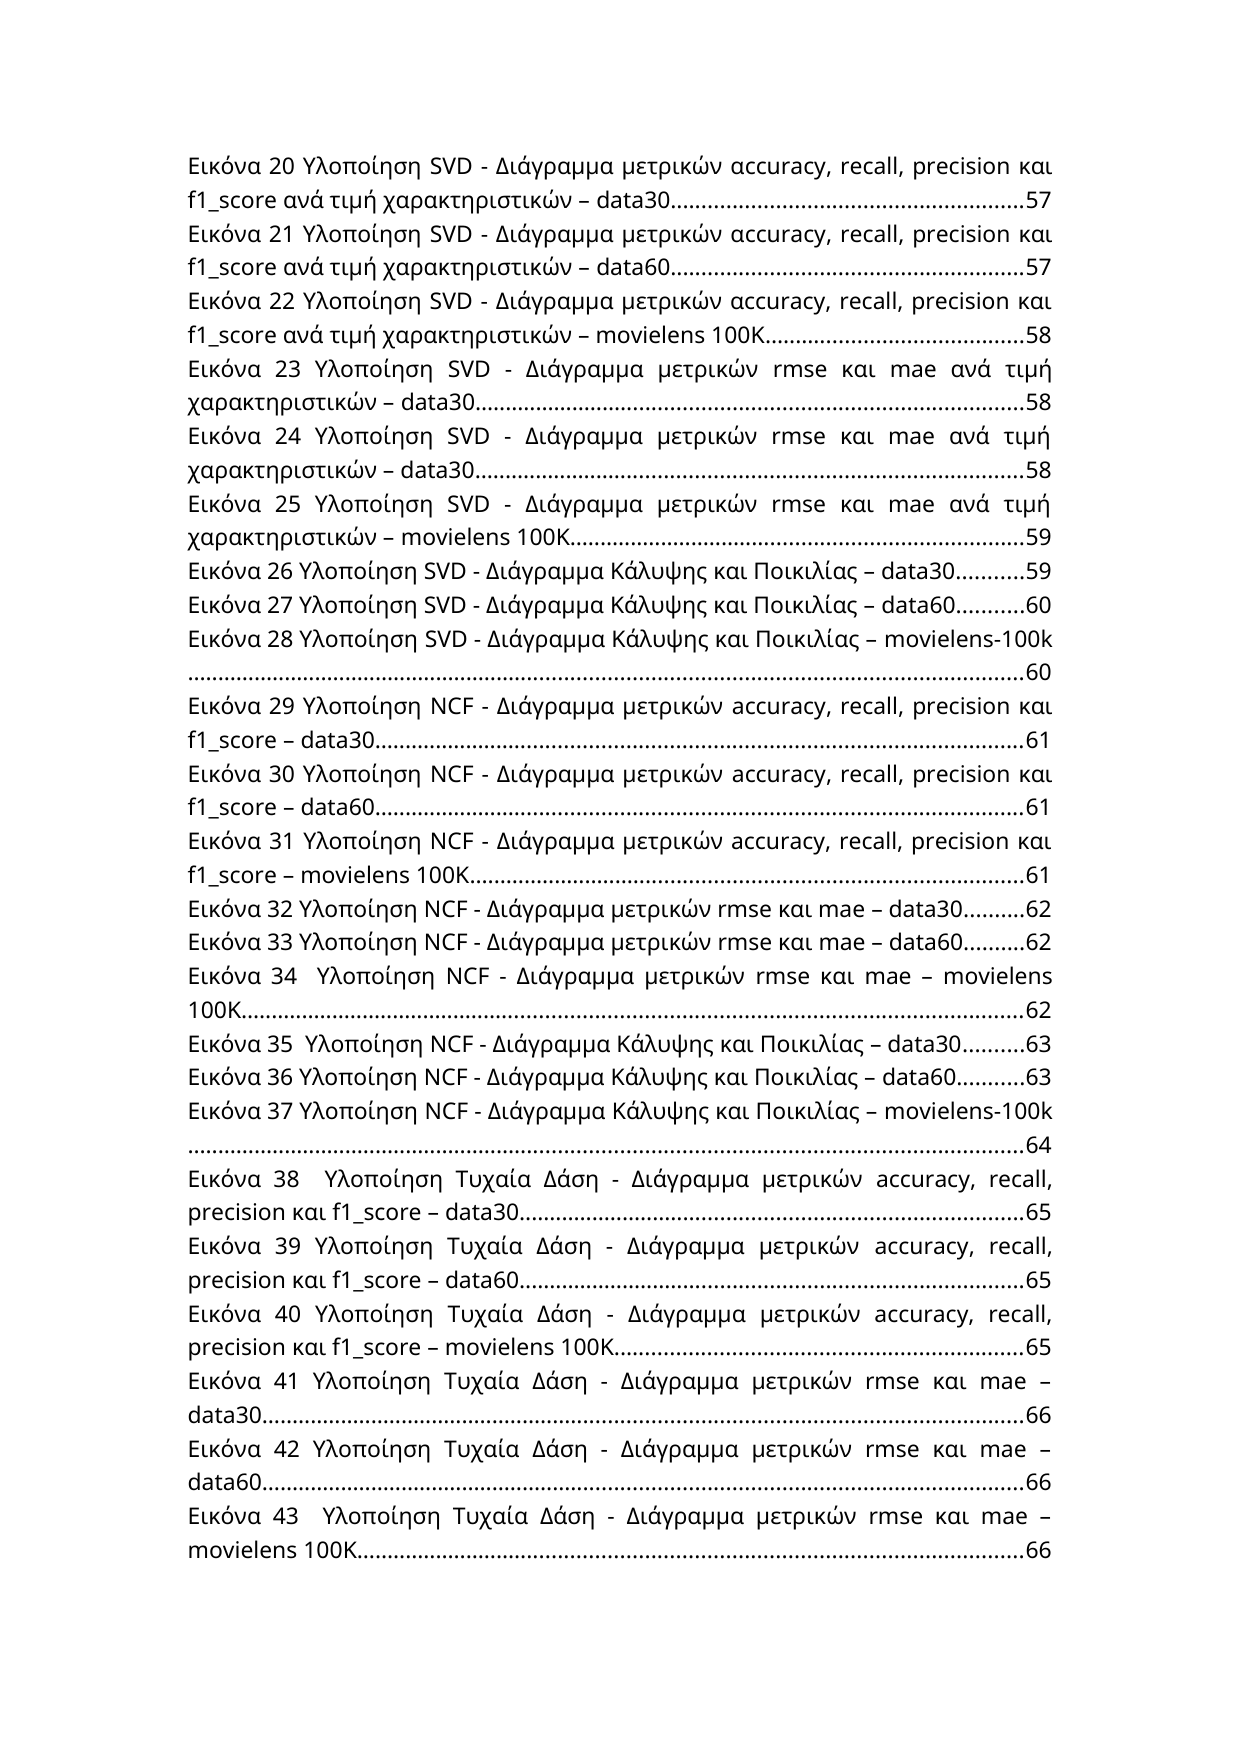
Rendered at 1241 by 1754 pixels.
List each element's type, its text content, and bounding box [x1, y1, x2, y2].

text Εικόνα 26 Υλοποίηση SVD - Διάγραμμα Κάλυψης και Ποικιλίας – data30 59 [187, 555, 1053, 586]
text Εικόνα 20 Υλοποίηση SVD - Διάγραμμα μετρικών αccuracy, recall, precision και f1_score ανά τιμή χαρακτηριστικών – data30 57 [187, 150, 1053, 215]
text Εικόνα 23 Υλοποίηση SVD - Διάγραμμα μετρικών rmse και mae ανά τιμή χαρακτηριστικών – data30 58 [187, 352, 1053, 417]
text Εικόνα 36 Υλοποίηση NCF - Διάγραμμα Κάλυψης και Ποικιλίας – data60 63 [187, 1061, 1053, 1092]
text Εικόνα 37 Υλοποίηση NCF - Διάγραμμα Κάλυψης και Ποικιλίας – movielens-100k 64 [187, 1095, 1053, 1160]
text Εικόνα 25 Υλοποίηση SVD - Διάγραμμα μετρικών rmse και mae ανά τιμή χαρακτηριστικών – movielens 100K 59 [187, 487, 1053, 552]
text Εικόνα 42 Υλοποίηση Τυχαία Δάση - Διάγραμμα μετρικών rmse και mae – data60 66 [187, 1432, 1053, 1497]
text Εικόνα 27 Υλοποίηση SVD - Διάγραμμα Κάλυψης και Ποικιλίας – data60 60 [187, 589, 1053, 620]
text Εικόνα 43 Υλοποίηση Τυχαία Δάση - Διάγραμμα μετρικών rmse και mae – movielens 100K 66 [187, 1500, 1053, 1565]
text Εικόνα 31 Υλοποίηση NCF - Διάγραμμα μετρικών accuracy, recall, precision και f1_score – movielens 100K 61 [187, 825, 1053, 890]
text Εικόνα 35 Υλοποίηση NCF - Διάγραμμα Κάλυψης και Ποικιλίας – data30 63 [187, 1027, 1053, 1059]
text Εικόνα 21 Υλοποίηση SVD - Διάγραμμα μετρικών αccuracy, recall, precision και f1_score ανά τιμή χαρακτηριστικών – data60 57 [187, 217, 1053, 282]
text Εικόνα 34 Υλοποίηση NCF - Διάγραμμα μετρικών rmse και mae – movielens 100K 62 [187, 960, 1053, 1025]
text Εικόνα 33 Υλοποίηση NCF - Διάγραμμα μετρικών rmse και mae – data60 62 [187, 926, 1053, 957]
text Εικόνα 41 Υλοποίηση Τυχαία Δάση - Διάγραμμα μετρικών rmse και mae – data30 66 [187, 1365, 1053, 1430]
text Εικόνα 29 Υλοποίηση NCF - Διάγραμμα μετρικών accuracy, recall, precision και f1_score – data30 61 [187, 690, 1053, 755]
text Εικόνα 39 Υλοποίηση Τυχαία Δάση - Διάγραμμα μετρικών accuracy, recall, precision και f1_score – data60 65 [187, 1230, 1053, 1295]
text Εικόνα 24 Υλοποίηση SVD - Διάγραμμα μετρικών rmse και mae ανά τιμή χαρακτηριστικών – data30 58 [187, 420, 1053, 485]
text Εικόνα 40 Υλοποίηση Τυχαία Δάση - Διάγραμμα μετρικών accuracy, recall, precision και f1_score – movielens 100K 65 [187, 1297, 1053, 1362]
text Εικόνα 38 Υλοποίηση Τυχαία Δάση - Διάγραμμα μετρικών accuracy, recall, precision και f1_score – data30 65 [187, 1162, 1053, 1227]
text Εικόνα 22 Υλοποίηση SVD - Διάγραμμα μετρικών αccuracy, recall, precision και f1_score ανά τιμή χαρακτηριστικών – movielens 100K 58 [187, 285, 1053, 350]
text Εικόνα 30 Υλοποίηση NCF - Διάγραμμα μετρικών accuracy, recall, precision και f1_score – data60 61 [187, 757, 1053, 822]
text Εικόνα 28 Υλοποίηση SVD - Διάγραμμα Κάλυψης και Ποικιλίας – movielens-100k 60 [187, 622, 1053, 687]
text Εικόνα 32 Υλοποίηση NCF - Διάγραμμα μετρικών rmse και mae – data30 62 [187, 892, 1053, 924]
